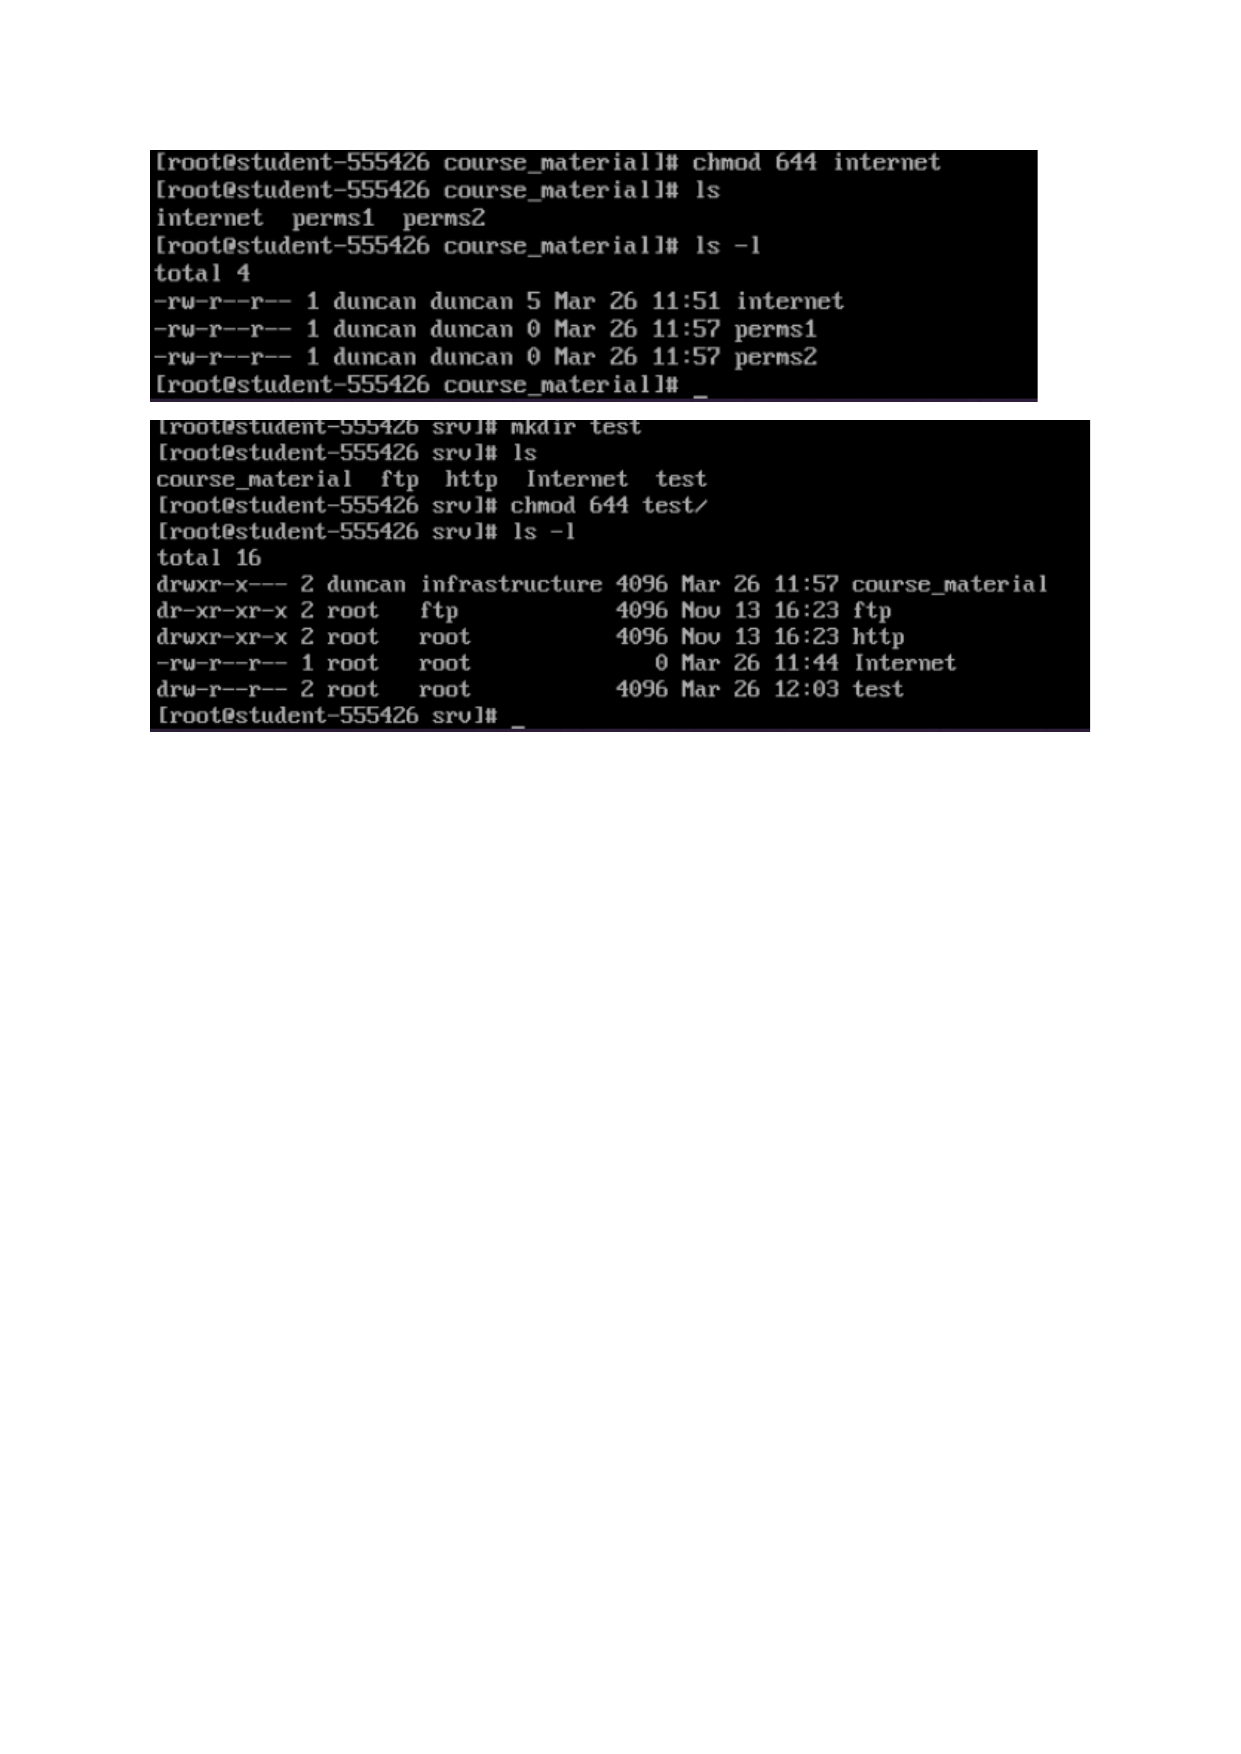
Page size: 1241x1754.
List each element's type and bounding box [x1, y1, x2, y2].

picture [150, 420, 1091, 732]
picture [150, 150, 1038, 402]
